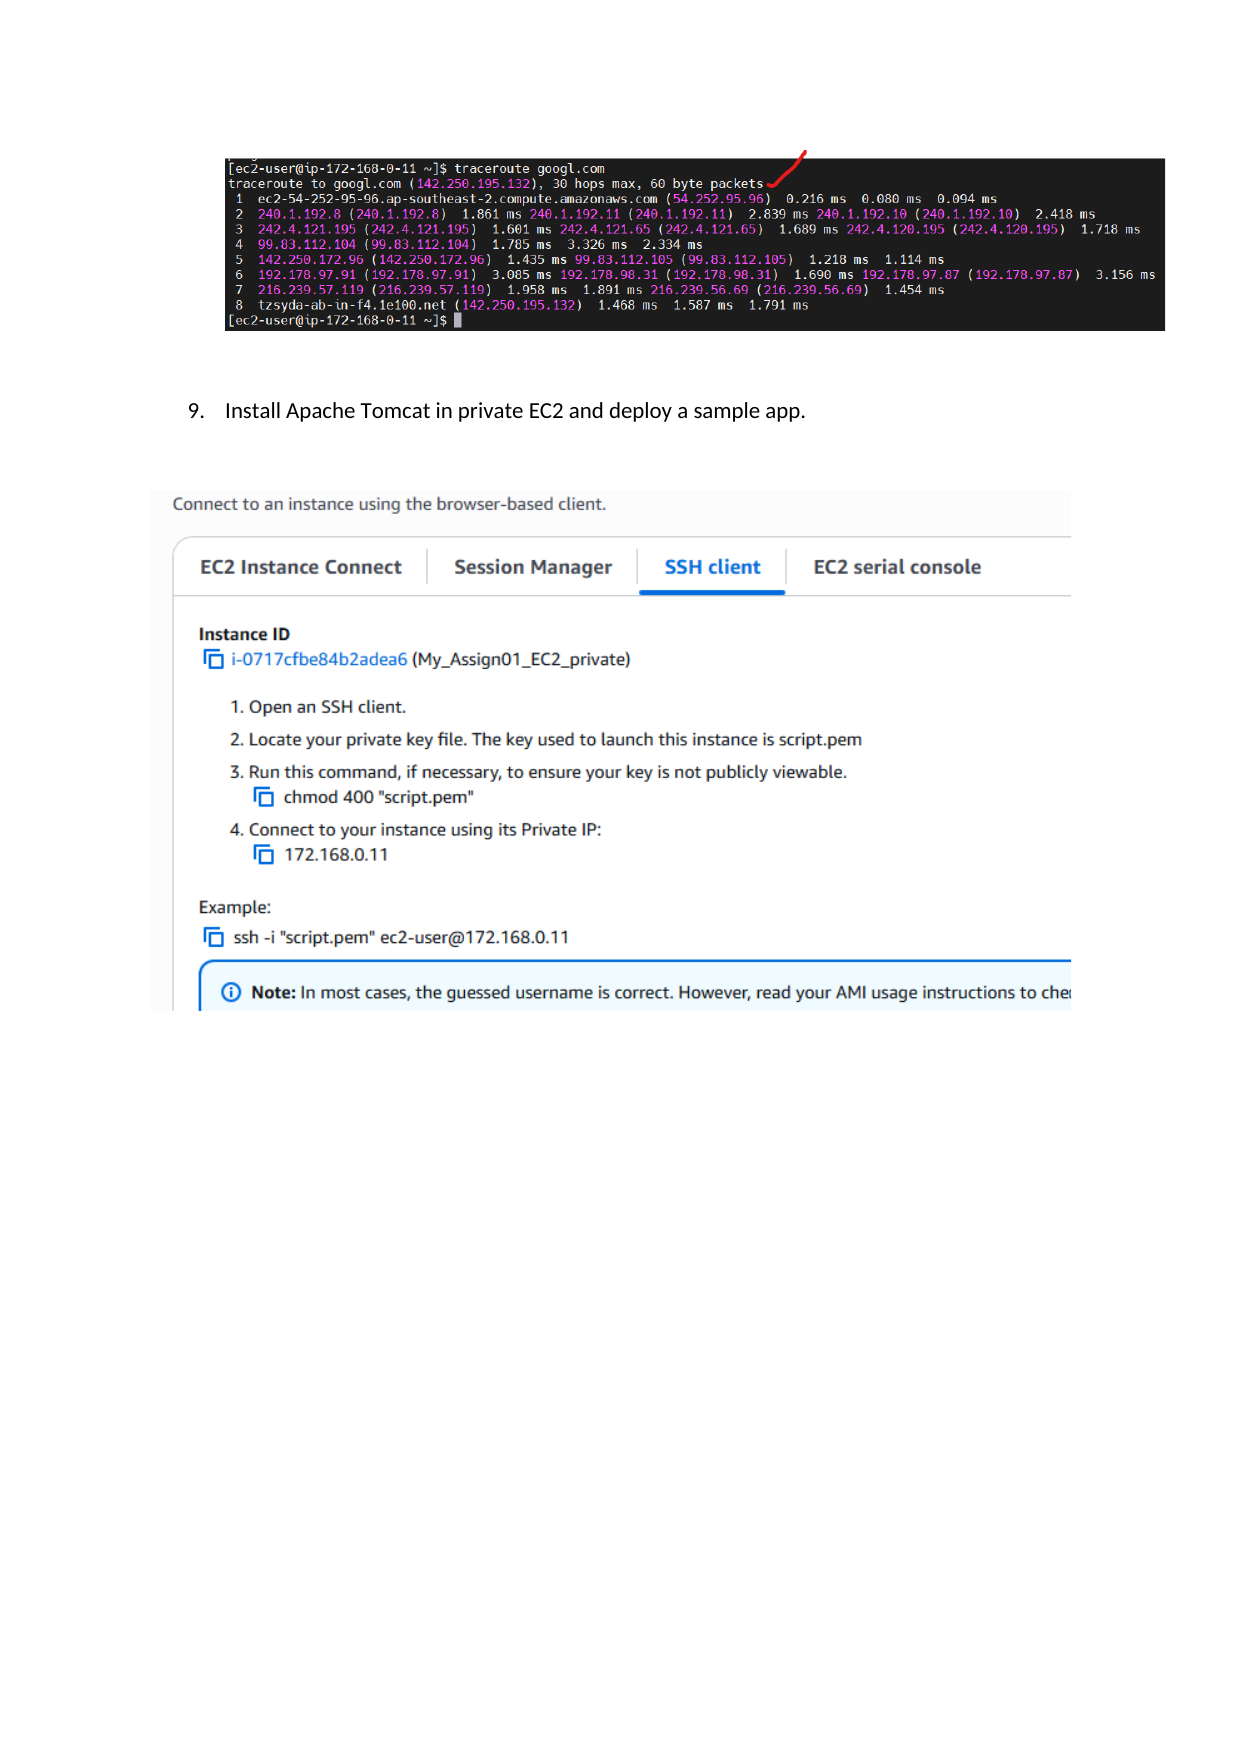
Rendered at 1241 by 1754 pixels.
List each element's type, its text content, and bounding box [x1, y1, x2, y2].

picture [150, 490, 1072, 1011]
list Install Apache Tomcat in private EC2 and deploy a sample app. [187, 397, 1090, 425]
picture [225, 150, 1166, 331]
